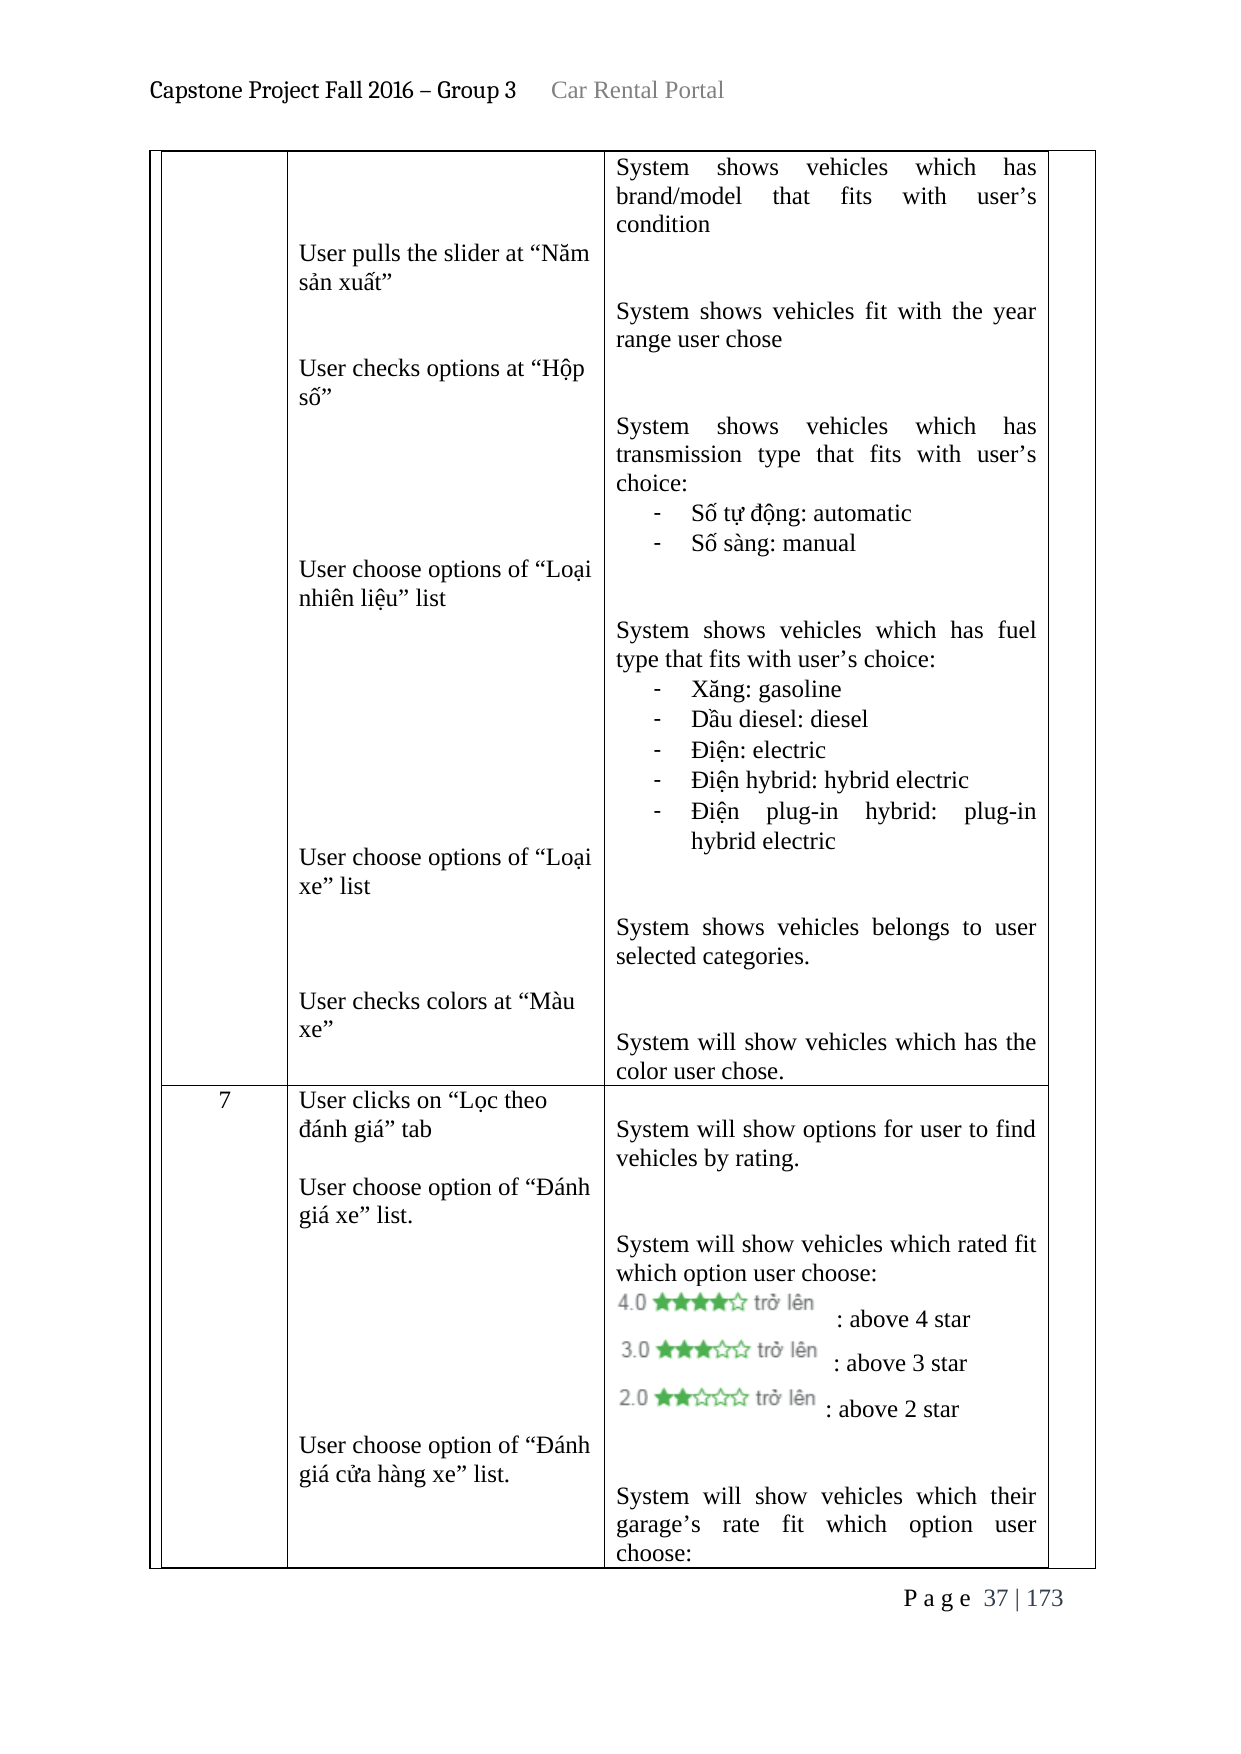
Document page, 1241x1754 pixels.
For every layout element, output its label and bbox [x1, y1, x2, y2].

picture [615, 1377, 819, 1418]
picture [615, 1332, 827, 1372]
picture [615, 1286, 830, 1328]
table_cell [1049, 151, 1095, 1568]
table_cell [151, 151, 161, 1568]
